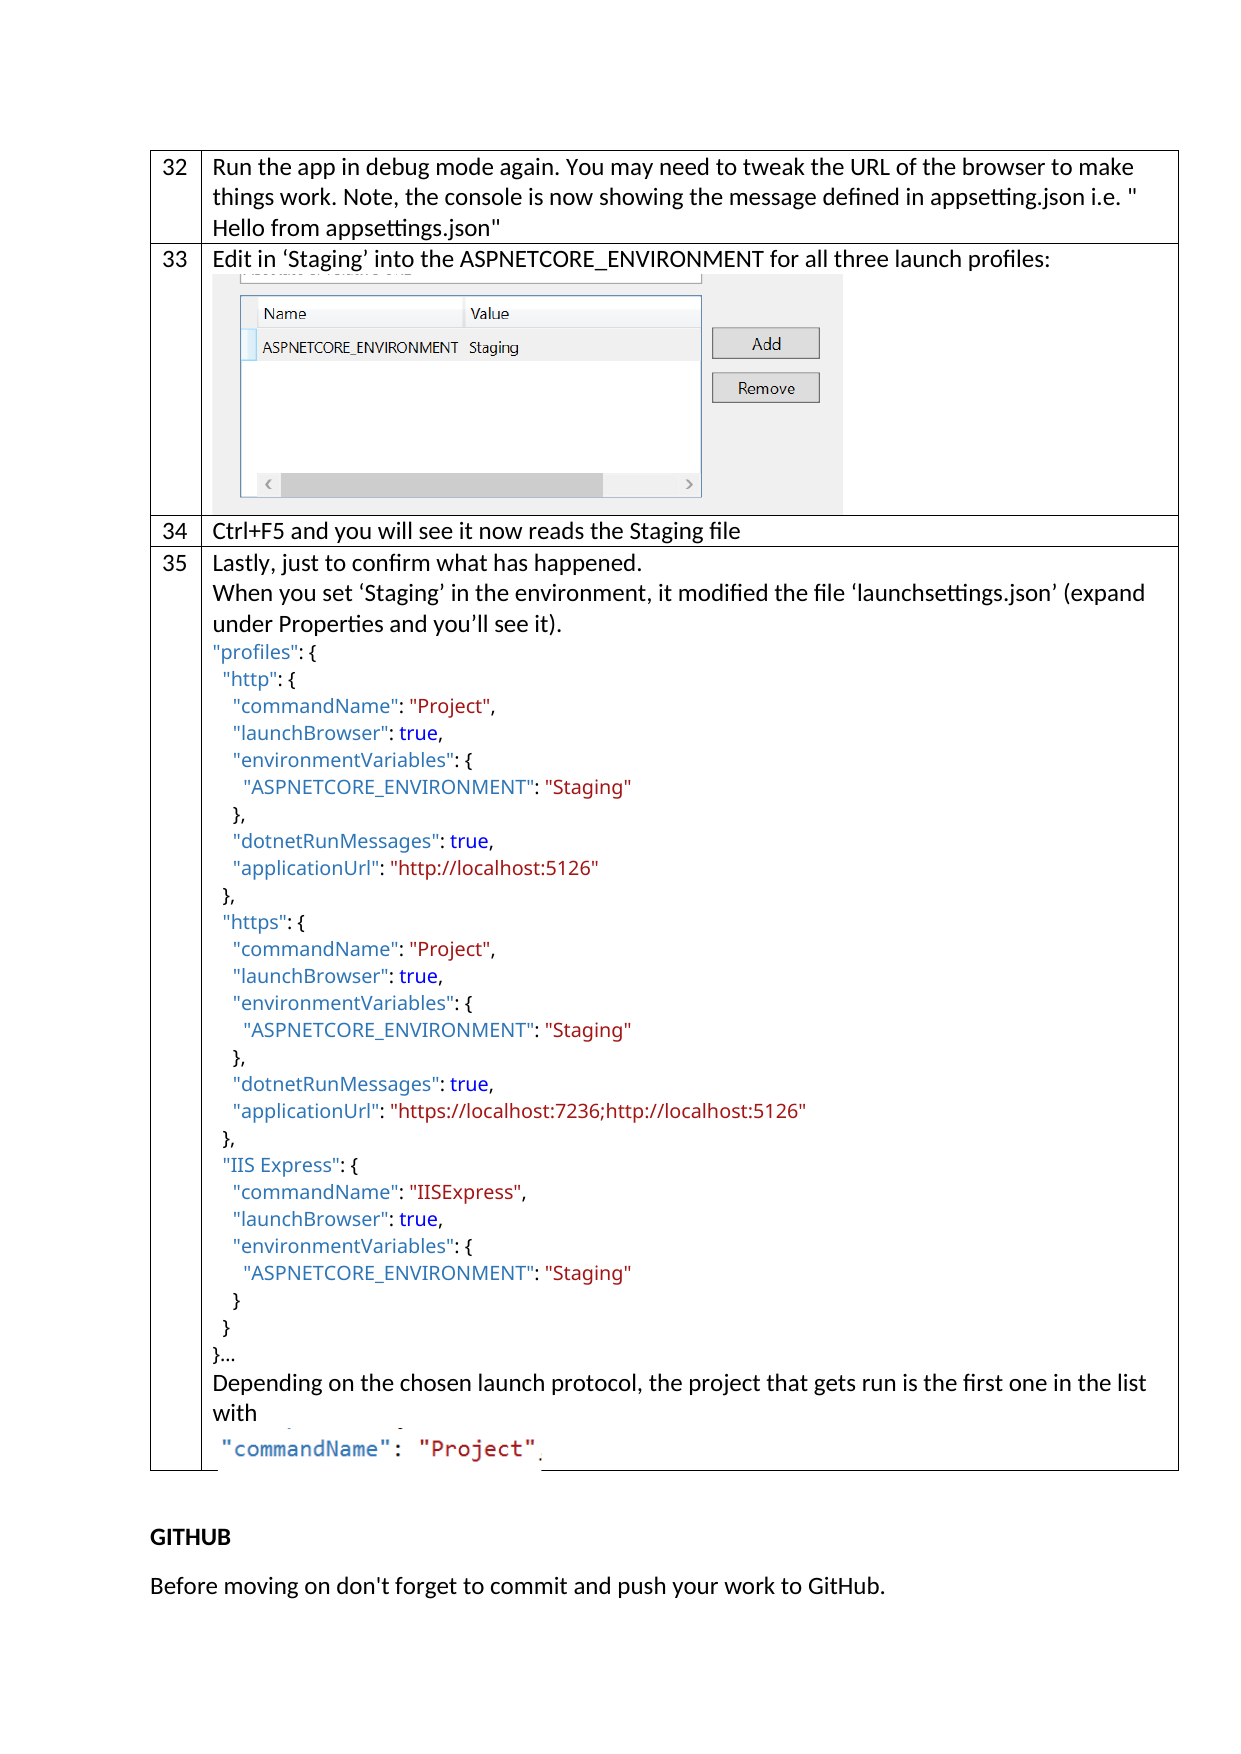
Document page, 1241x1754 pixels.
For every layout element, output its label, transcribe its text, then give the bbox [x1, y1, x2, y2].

table_cell 34 [151, 516, 201, 546]
table_cell 35 [151, 547, 201, 1470]
table_cell 32 [151, 151, 201, 243]
table_cell Run the app in debug mode again. You may need to tweak the URL of the browser to make things work. Note, the console is now showing the message defined in appsetting.json i.e. " Hello from appsettings.json" [202, 151, 1178, 243]
table_cell Ctrl+F5 and you will see it now reads the Staging file [202, 516, 1178, 546]
table_cell 33 [151, 244, 201, 514]
table_cell Edit in ‘Staging’ into the ASPNETCORE_ENVIRONMENT for all three launch profiles: [202, 244, 1178, 514]
text Before moving on don't forget to commit and push your work to GitHub. [150, 1570, 1090, 1601]
table_cell Lastly, just to confirm what has happened. When you set ‘Staging’ in the environment, it modified the file ‘launchsettings.json’ (expand under Properties and you’ll see it). "profiles": { "http": { "commandName": "Project", "launchBrowser": true, "environmentVariables": { "ASPNETCORE_ENVIRONMENT": "Staging" }, "dotnetRunMessages": true, "applicationUrl": "http://localhost:5126" }, "https": { "commandName": "Project", "launchBrowser": true, "environmentVariables": { "ASPNETCORE_ENVIRONMENT": "Staging" }, "dotnetRunMessages": true, "applicationUrl": "https://localhost:7236;http://localhost:5126" }, "IIS Express": { "commandName": "IISExpress", "launchBrowser": true, "environmentVariables": { "ASPNETCORE_ENVIRONMENT": "Staging" } } }… Depending on the chosen launch protocol, the project that gets run is the first one in the list with [202, 547, 1178, 1470]
picture [212, 274, 843, 515]
text GITHUB [150, 1521, 1090, 1551]
picture [217, 1428, 542, 1471]
